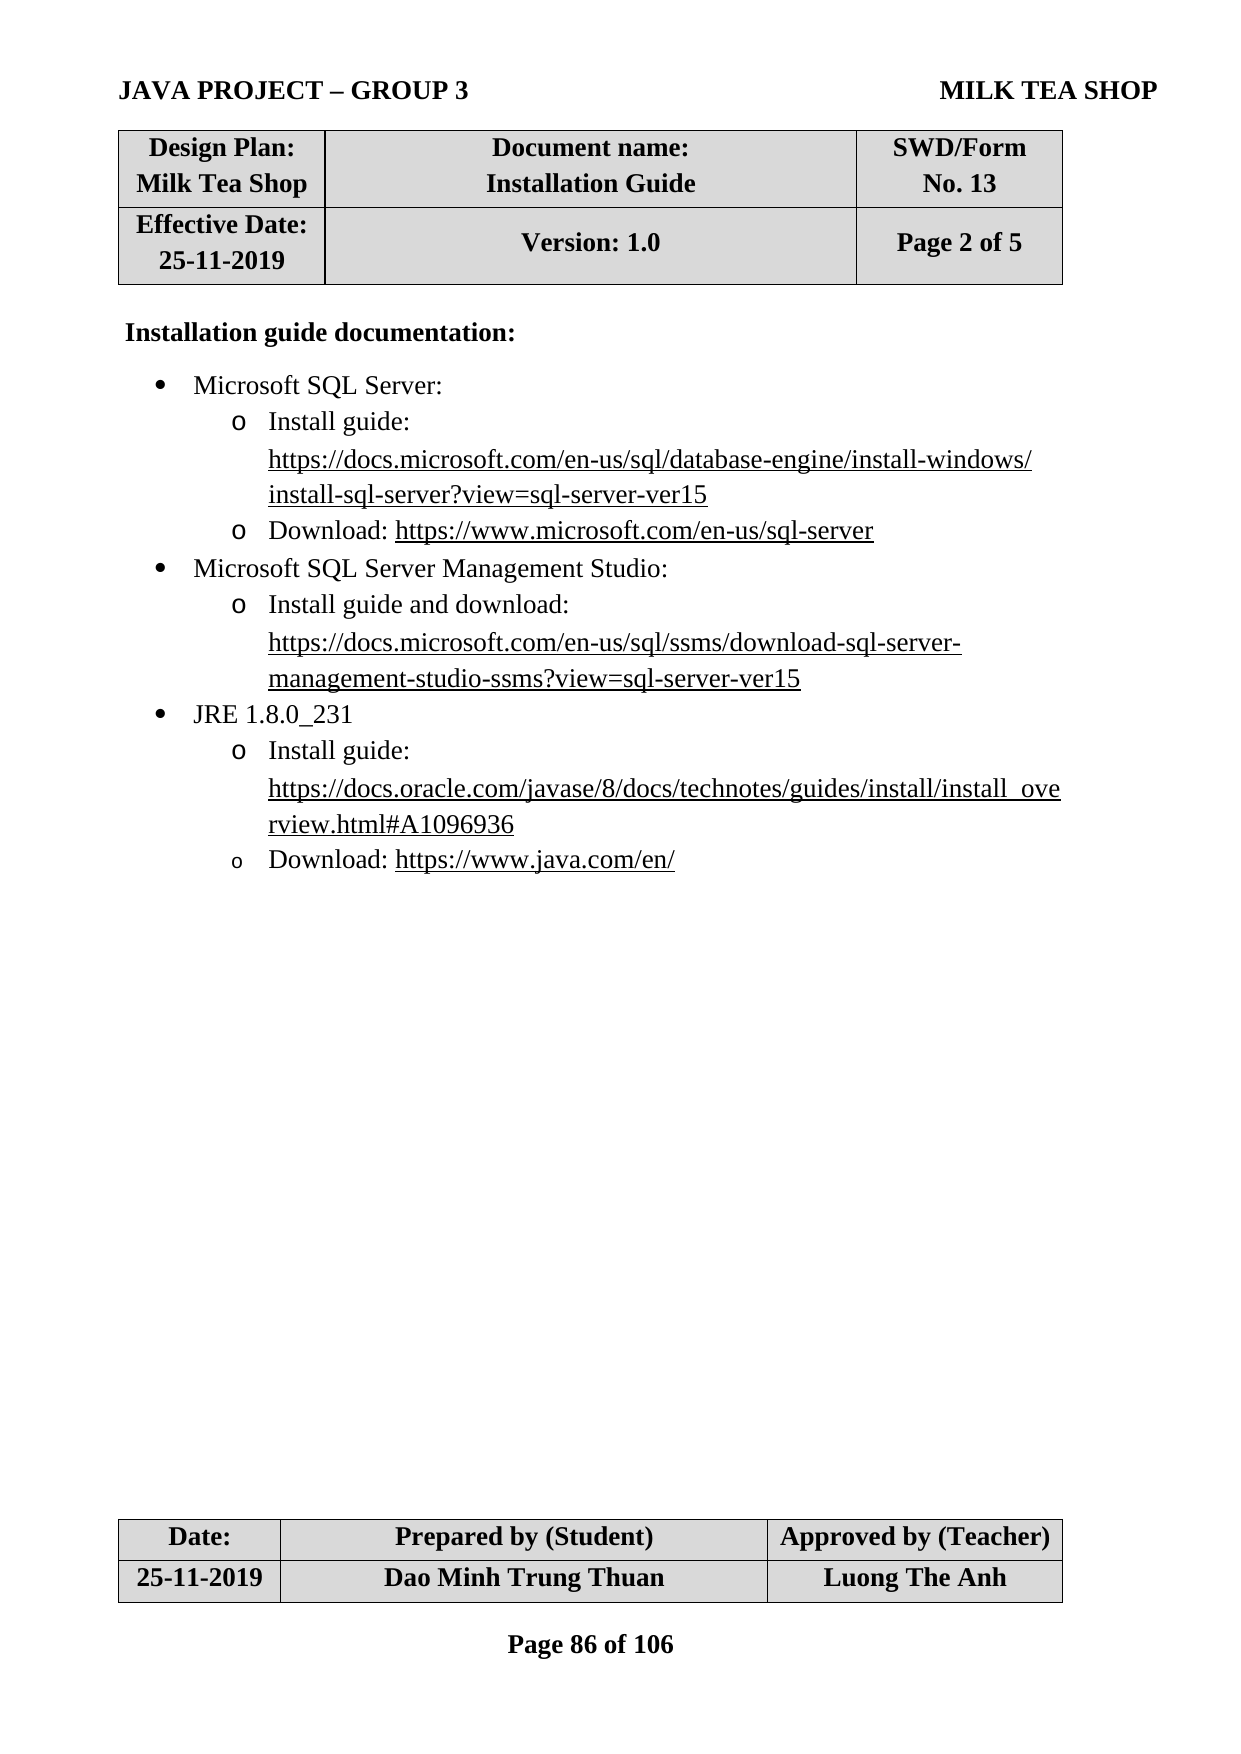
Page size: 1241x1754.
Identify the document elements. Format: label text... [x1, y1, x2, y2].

list JRE 1.8.0_231 [156, 698, 1063, 729]
list Download: https://www.java.com/en/ [231, 843, 1063, 875]
list Install guide: https://docs.oracle.com/javase/8/docs/technotes/guides/install/install_overview.html#A1096936 [231, 734, 1063, 839]
list Install guide and download: https://docs.microsoft.com/en-us/sql/ssms/download-sql-server-management-studio-ssms?view=sql-server-ver15 [231, 588, 1063, 693]
list Microsoft SQL Server Management Studio: [156, 553, 1063, 584]
list Install guide: https://docs.microsoft.com/en-us/sql/database-engine/install-windows/install-sql-server?view=sql-server-ver15 [231, 405, 1063, 509]
list Microsoft SQL Server: [156, 369, 1063, 400]
text Installation guide documentation: [118, 316, 1063, 347]
list Download: https://www.microsoft.com/en-us/sql-server [231, 514, 1063, 548]
